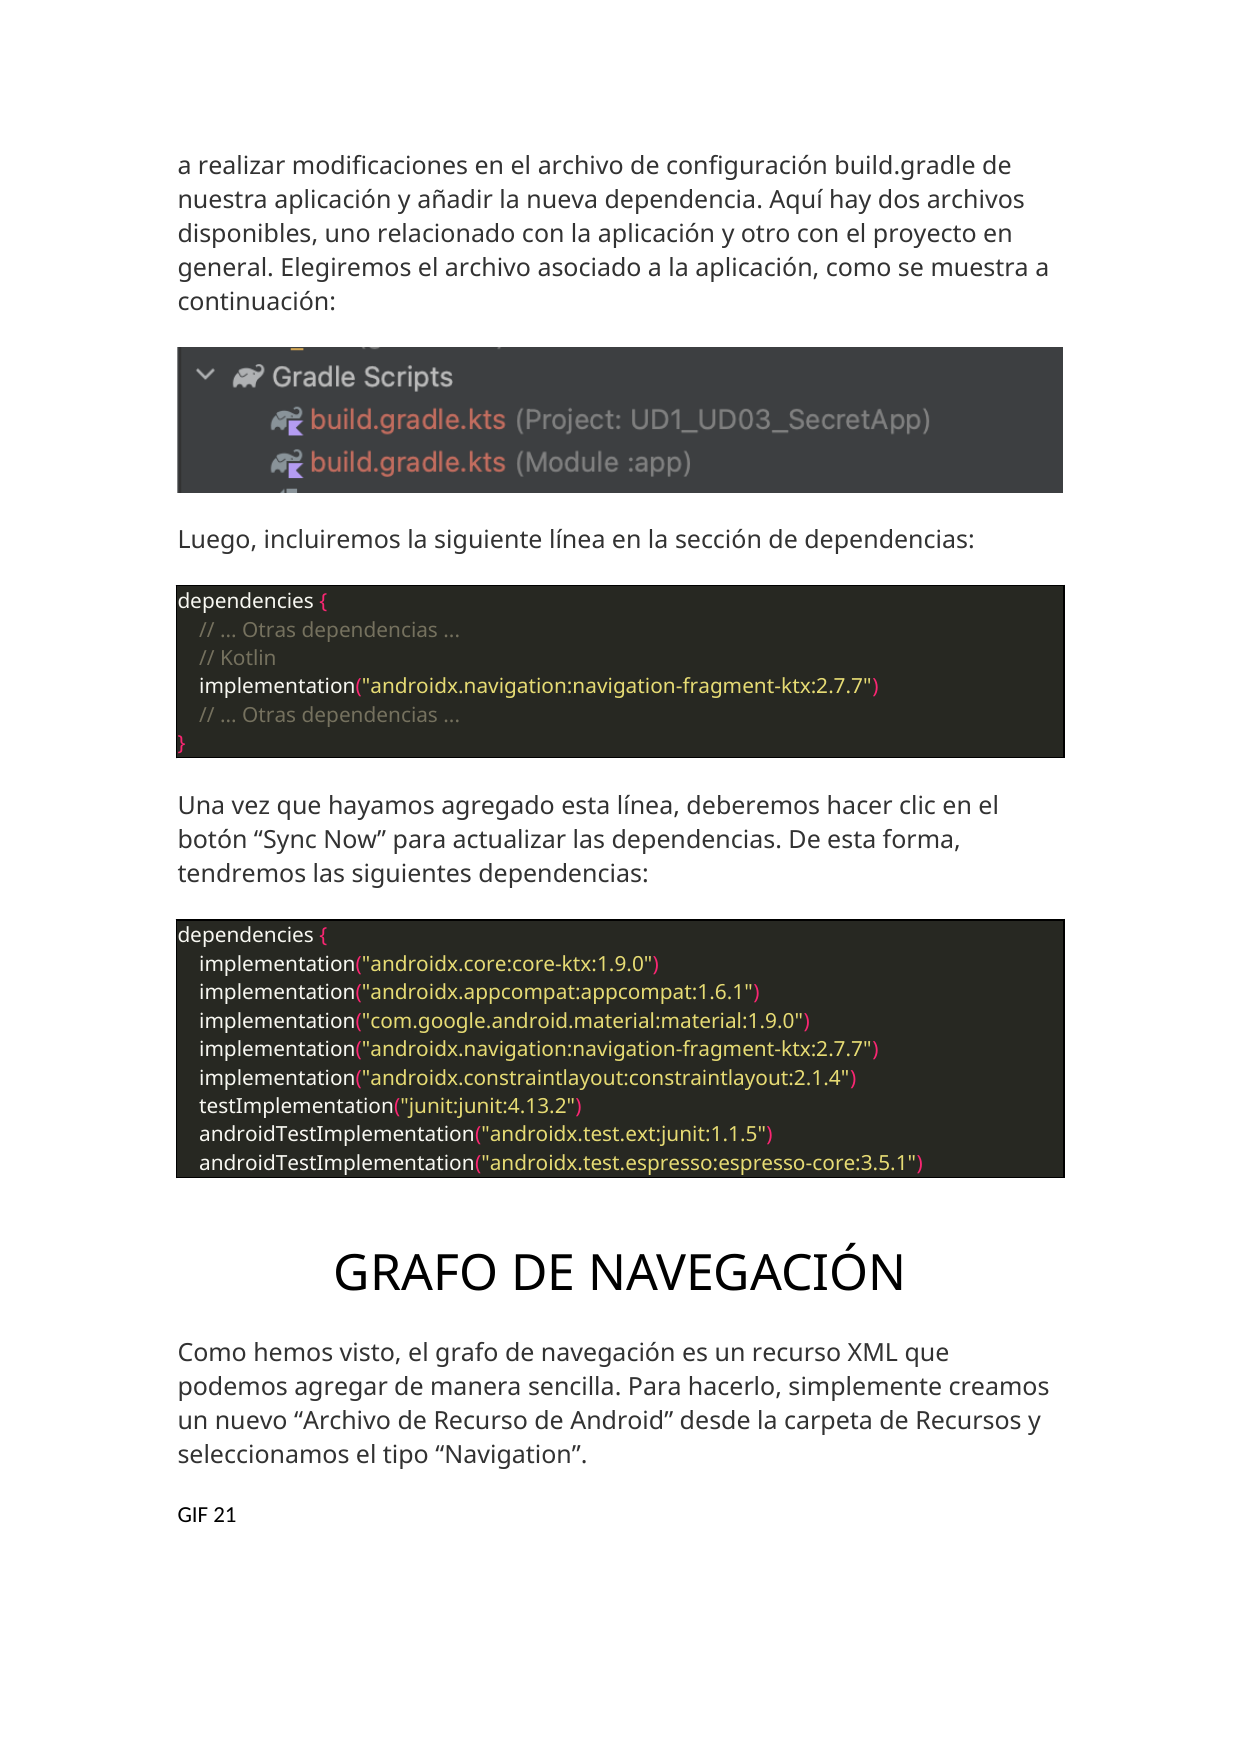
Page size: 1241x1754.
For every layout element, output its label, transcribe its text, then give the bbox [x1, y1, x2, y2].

text } [177, 727, 1063, 757]
text // ... Otras dependencias ... [177, 615, 1063, 643]
text implementation("androidx.appcompat:appcompat:1.6.1") [177, 977, 1063, 1006]
text implementation("androidx.constraintlayout:constraintlayout:2.1.4") [177, 1063, 1063, 1091]
text Una vez que hayamos agregado esta línea, deberemos hacer clic en el botón “Sync Now” para actualizar las dependencias. De esta forma, tendremos las siguientes dependencias: [177, 788, 1063, 890]
text dependencies { [177, 586, 1063, 615]
picture [177, 347, 1063, 493]
text Como hemos visto, el grafo de navegación es un recurso XML que podemos agregar de manera sencilla. Para hacerlo, simplemente creamos un nuevo “Archivo de Recurso de Android” desde la carpeta de Recursos y seleccionamos el tipo “Navigation”. [177, 1335, 1063, 1471]
text implementation("com.google.android.material:material:1.9.0") [177, 1006, 1063, 1034]
subtitle Grafo de navegación [177, 1237, 1063, 1306]
text Luego, incluiremos la siguiente línea en la sección de dependencias: [177, 521, 1063, 556]
text implementation("androidx.navigation:navigation-fragment-ktx:2.7.7") [177, 672, 1063, 700]
text androidTestImplementation("androidx.test.ext:junit:1.1.5") [177, 1119, 1063, 1146]
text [177, 148, 1063, 318]
text implementation("androidx.navigation:navigation-fragment-ktx:2.7.7") [177, 1034, 1063, 1063]
text GIF 21 [177, 1500, 1063, 1528]
text testImplementation("junit:junit:4.13.2") [177, 1091, 1063, 1119]
text implementation("androidx.core:core-ktx:1.9.0") [177, 949, 1063, 977]
text // Kotlin [177, 643, 1063, 672]
text androidTestImplementation("androidx.test.espresso:espresso-core:3.5.1") [177, 1146, 1063, 1177]
text // ... Otras dependencias ... [177, 700, 1063, 727]
text dependencies { [177, 921, 1063, 949]
